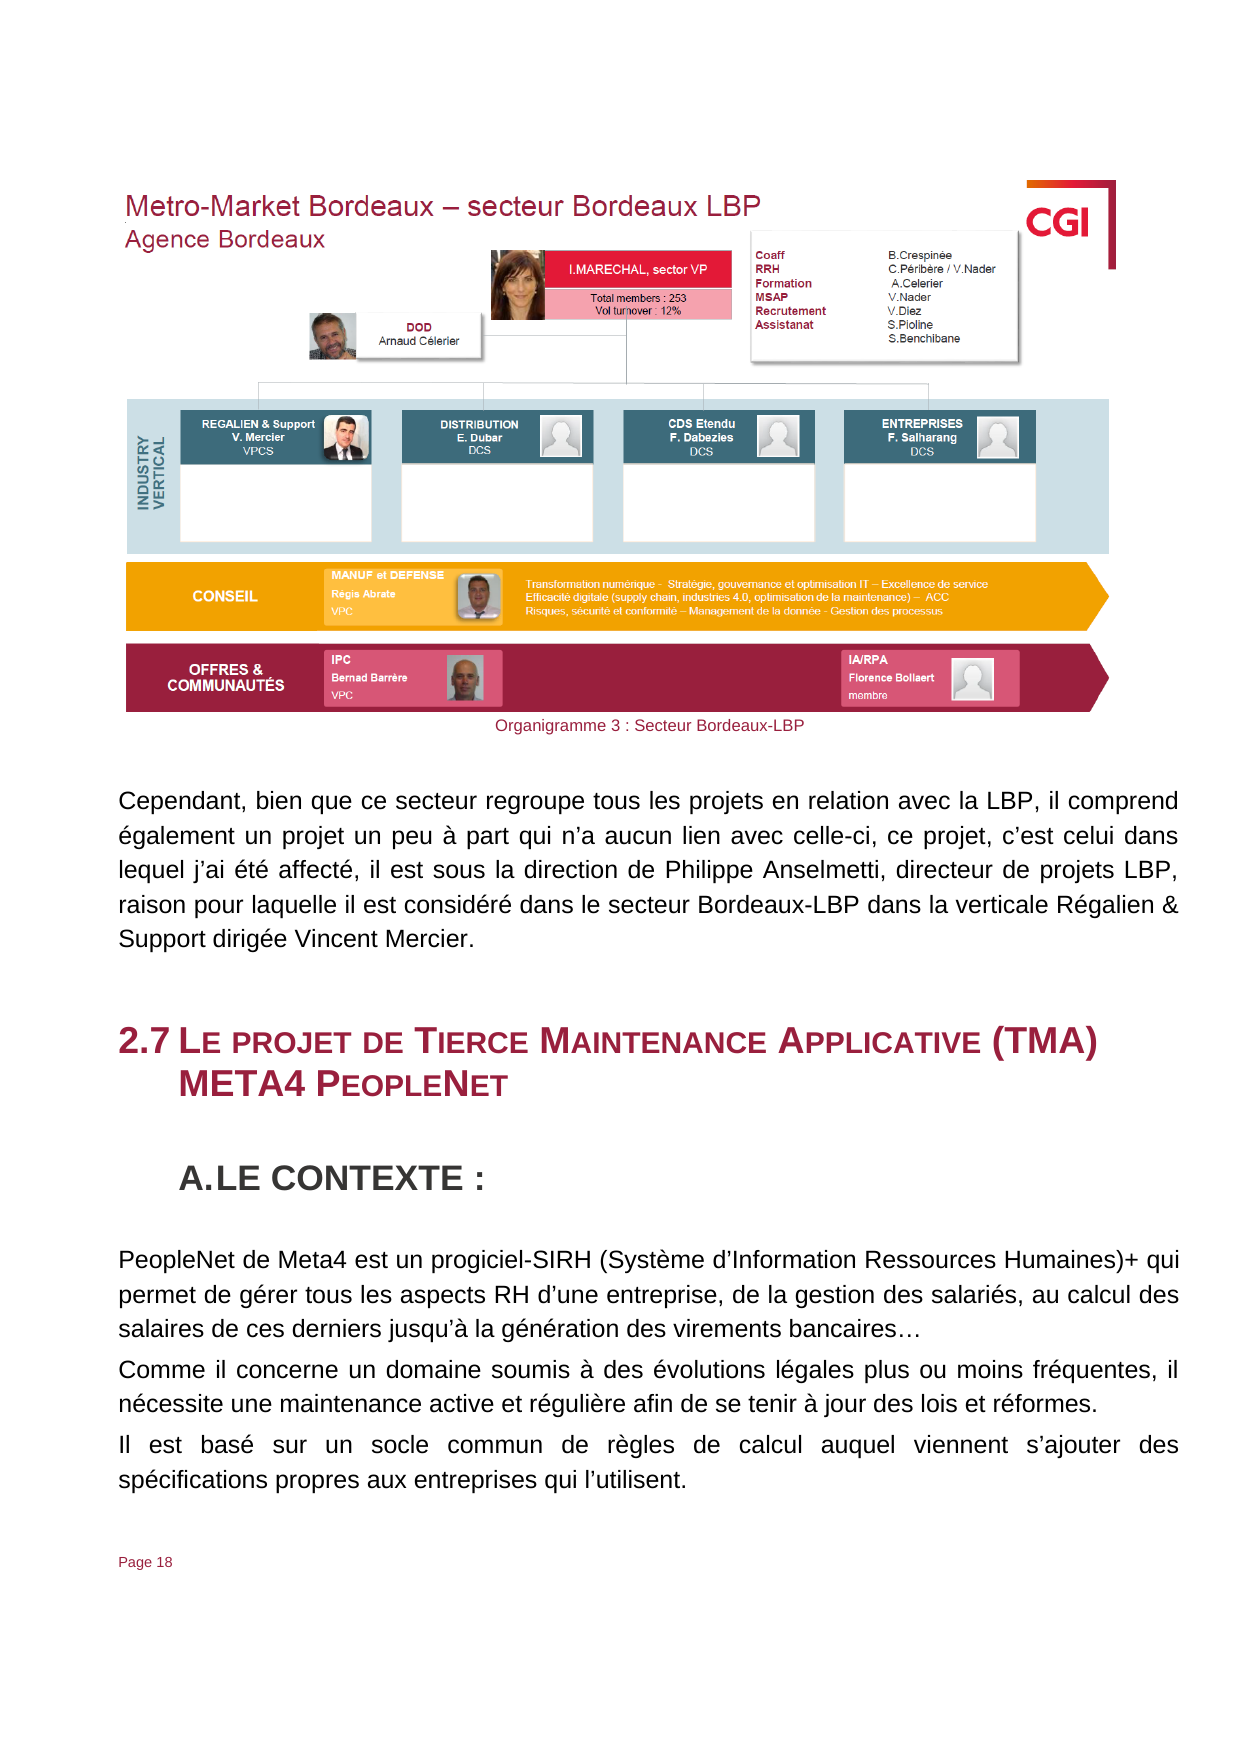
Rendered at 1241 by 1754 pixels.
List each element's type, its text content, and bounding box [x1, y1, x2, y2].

text Il est basé sur un socle commun de règles de calcul auquel viennent s’ajouter des spécifications propres aux entreprises qui l’utilisent. [118, 1430, 1181, 1493]
subtitle Le projet de Tierce Maintenance Applicative (TMA) META4 PeopleNet [118, 1018, 1181, 1104]
picture [118, 180, 1116, 712]
text PeopleNet de Meta4 est un progiciel-SIRH (Système d’Information Ressources Humaines)+ qui permet de gérer tous les aspects RH d’une entreprise, de la gestion des salariés, au calcul des salaires de ces derniers jusqu’à la génération des virements bancaires… [118, 1245, 1181, 1343]
subtitle Le contexte : [178, 1157, 1181, 1198]
text Cependant, bien que ce secteur regroupe tous les projets en relation avec la LBP, il comprend également un projet un peu à part qui n’a aucun lien avec celle-ci, ce projet, c’est celui dans lequel j’ai été affecté, il est sous la direction de Philippe Anselmetti, directeur de projets LBP, raison pour laquelle il est considéré dans le secteur Bordeaux-LBP dans la verticale Régalien & Support dirigée Vincent Mercier. [118, 786, 1181, 953]
text Comme il concerne un domaine soumis à des évolutions légales plus ou moins fréquentes, il nécessite une maintenance active et régulière afin de se tenir à jour des lois et réformes. [118, 1355, 1181, 1418]
